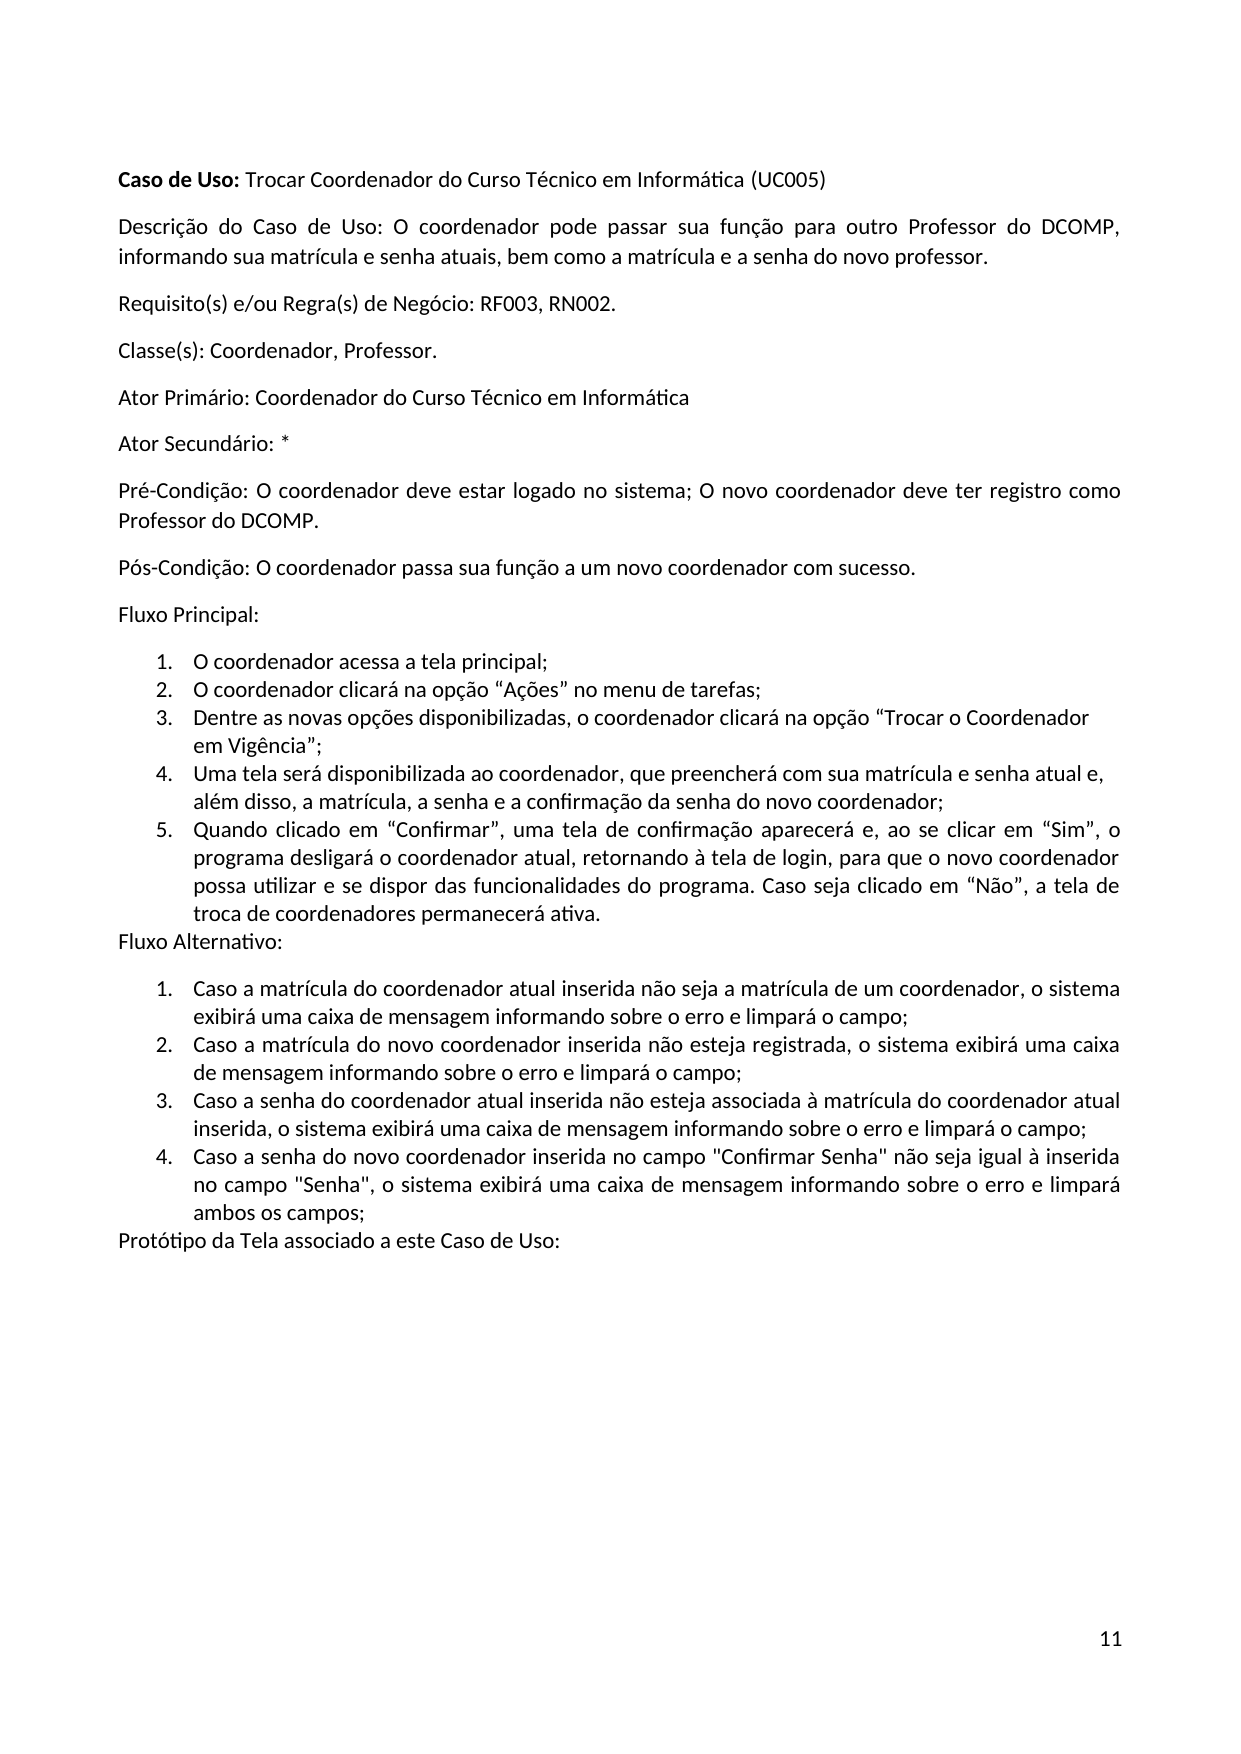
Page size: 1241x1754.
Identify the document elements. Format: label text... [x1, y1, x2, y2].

text Ator Secundário: * [118, 429, 1122, 458]
list Uma tela será disponibilizada ao coordenador, que preencherá com sua matrícula e senha atual e, além disso, a matrícula, a senha e a confirmação da senha do novo coordenador; [156, 759, 1122, 815]
list Quando clicado em “Confirmar”, uma tela de confirmação aparecerá e, ao se clicar em “Sim”, o programa desligará o coordenador atual, retornando à tela de login, para que o novo coordenador possa utilizar e se dispor das funcionalidades do programa. Caso seja clicado em “Não”, a tela de troca de coordenadores permanecerá ativa. [156, 815, 1122, 927]
text Pós-Condição: O coordenador passa sua função a um novo coordenador com sucesso. [118, 553, 1122, 582]
list Dentre as novas opções disponibilizadas, o coordenador clicará na opção “Trocar o Coordenador em Vigência”; [156, 703, 1122, 759]
list Caso a senha do novo coordenador inserida no campo "Confirmar Senha" não seja igual à inserida no campo "Senha", o sistema exibirá uma caixa de mensagem informando sobre o erro e limpará ambos os campos; [156, 1142, 1122, 1227]
list Caso a matrícula do novo coordenador inserida não esteja registrada, o sistema exibirá uma caixa de mensagem informando sobre o erro e limpará o campo; [156, 1030, 1122, 1086]
text Classe(s): Coordenador, Professor. [118, 336, 1122, 364]
list O coordenador acessa a tela principal; [156, 647, 1122, 675]
list O coordenador clicará na opção “Ações” no menu de tarefas; [156, 675, 1122, 703]
text Caso de Uso: Trocar Coordenador do Curso Técnico em Informática (UC005) [118, 165, 1122, 193]
text Pré-Condição: O coordenador deve estar logado no sistema; O novo coordenador deve ter registro como Professor do DCOMP. [118, 476, 1122, 535]
text Requisito(s) e/ou Regra(s) de Negócio: RF003, RN002. [118, 289, 1122, 317]
text Protótipo da Tela associado a este Caso de Uso: [118, 1227, 1122, 1254]
text Descrição do Caso de Uso: O coordenador pode passar sua função para outro Professor do DCOMP, informando sua matrícula e senha atuais, bem como a matrícula e a senha do novo professor. [118, 212, 1122, 270]
list Caso a matrícula do coordenador atual inserida não seja a matrícula de um coordenador, o sistema exibirá uma caixa de mensagem informando sobre o erro e limpará o campo; [156, 974, 1122, 1030]
text Fluxo Principal: [118, 600, 1122, 628]
text Ator Primário: Coordenador do Curso Técnico em Informática [118, 383, 1122, 411]
list Caso a senha do coordenador atual inserida não esteja associada à matrícula do coordenador atual inserida, o sistema exibirá uma caixa de mensagem informando sobre o erro e limpará o campo; [156, 1086, 1122, 1142]
text Fluxo Alternativo: [118, 927, 1122, 956]
